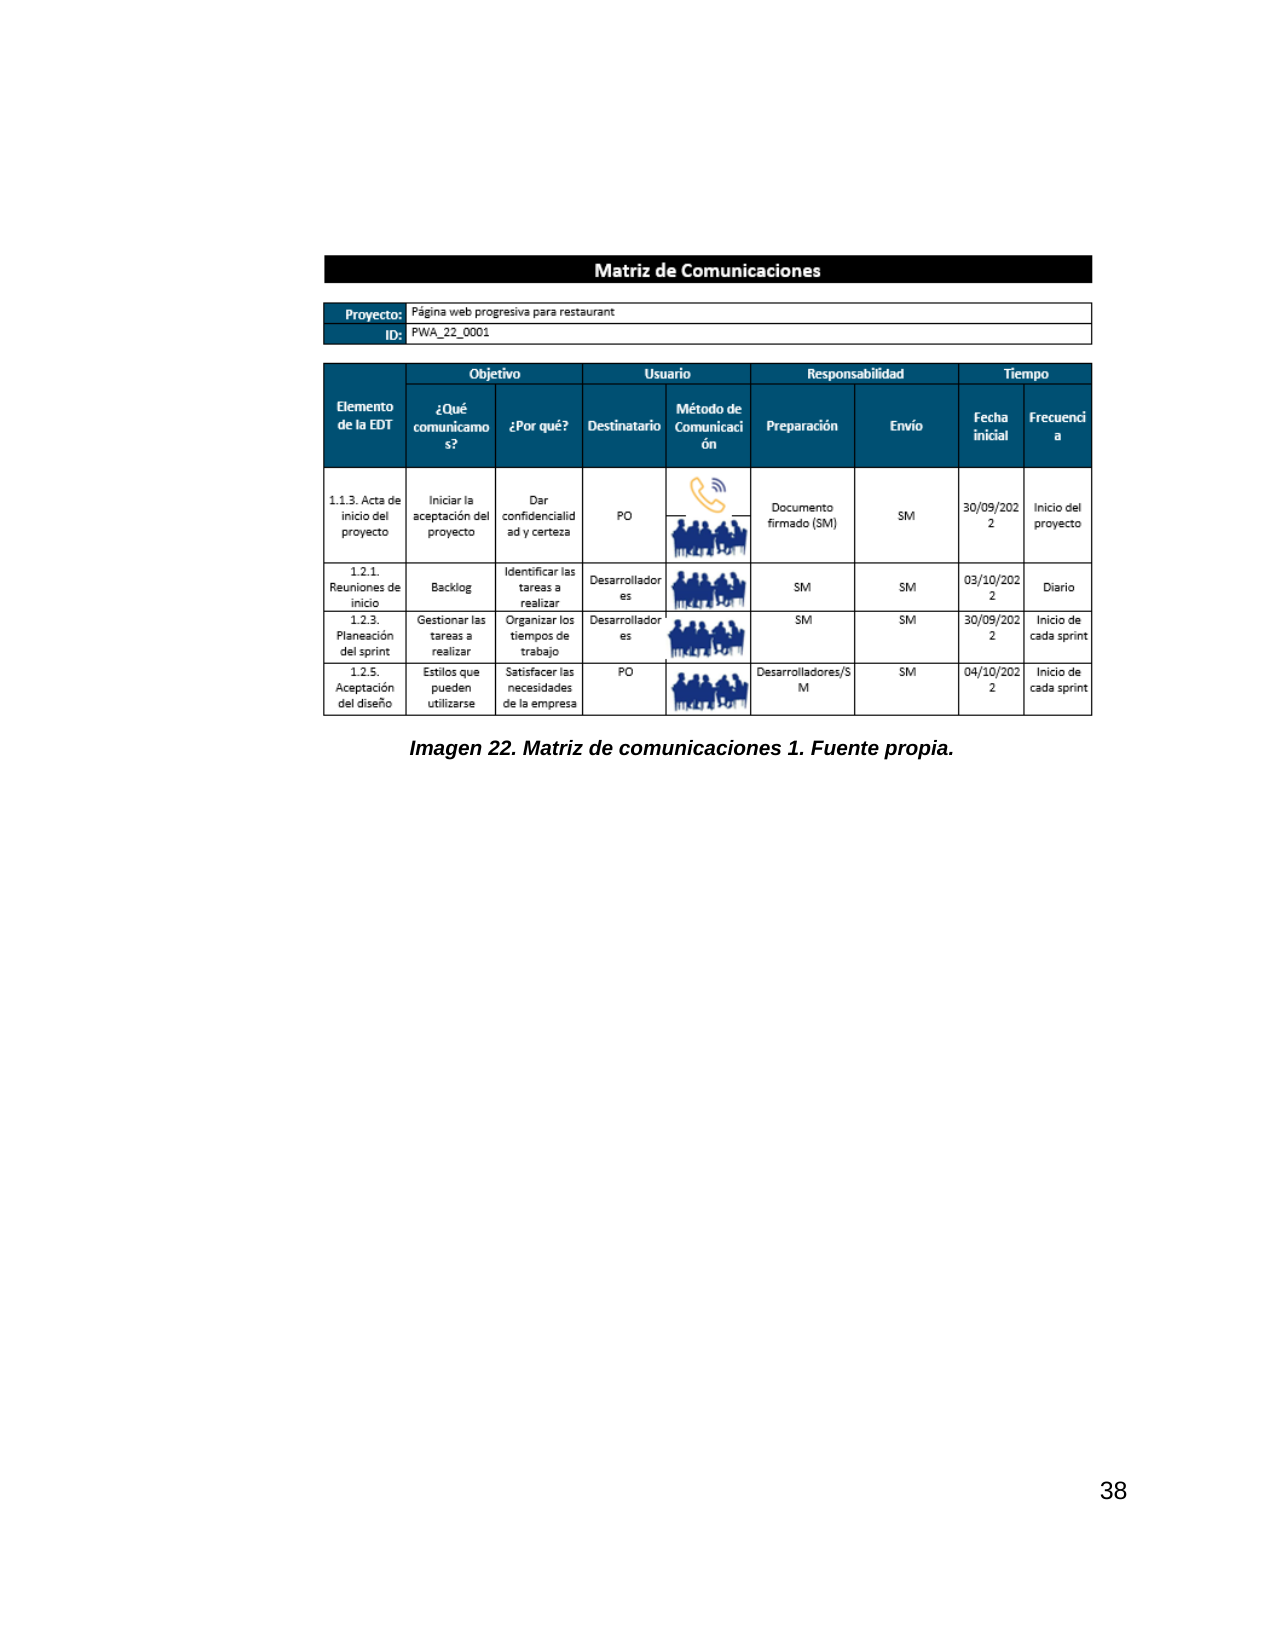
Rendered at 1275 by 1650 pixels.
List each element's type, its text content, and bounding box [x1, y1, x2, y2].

picture [310, 236, 1096, 722]
